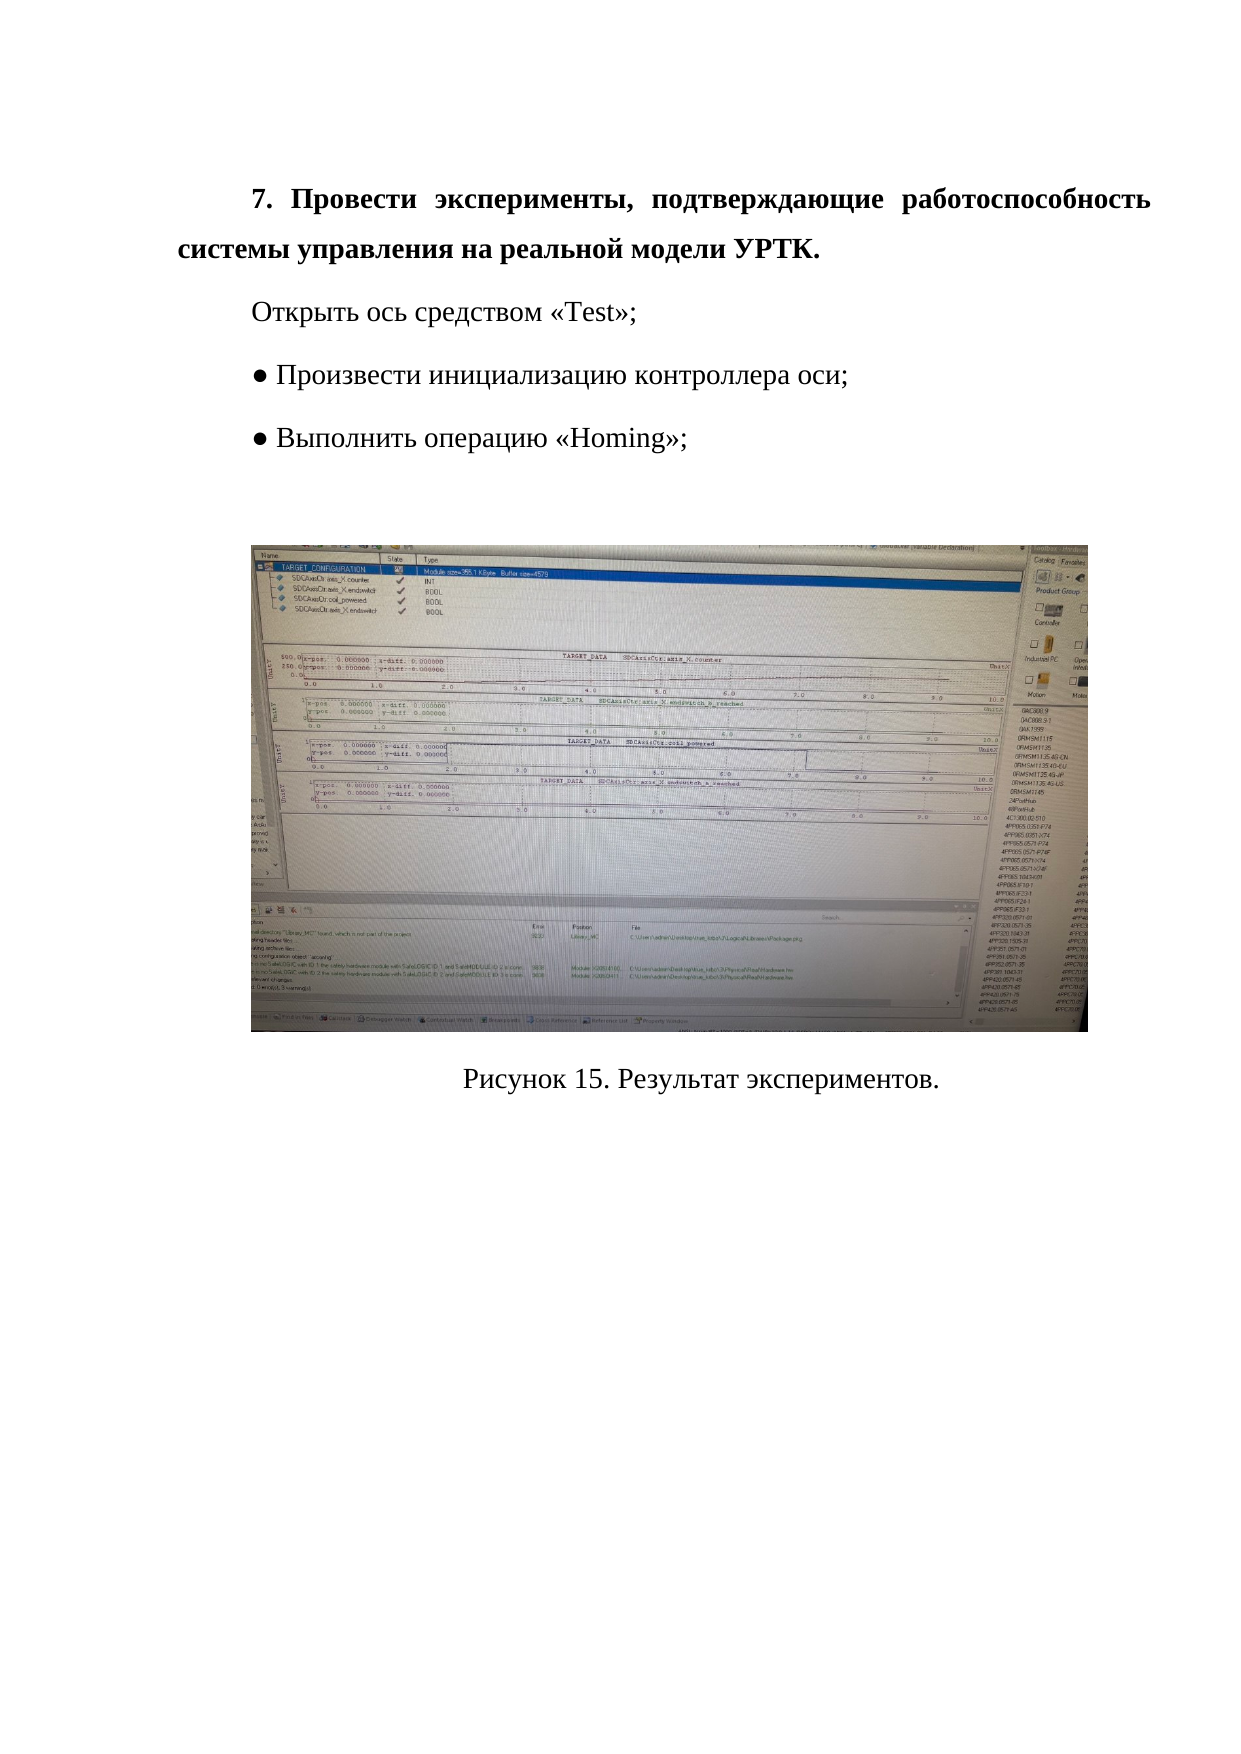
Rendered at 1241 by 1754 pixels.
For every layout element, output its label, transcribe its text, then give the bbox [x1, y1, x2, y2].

text Открыть ось средством «Test»; [177, 294, 1152, 328]
text Рисунок 15. Результат экспериментов. [177, 1061, 1152, 1094]
text ● Выполнить операцию «Homing»; [177, 420, 1152, 453]
text 7. Провести эксперименты, подтверждающие работоспособность системы управления на реальной модели УРТК. [177, 181, 1152, 265]
text ● Произвести инициализацию контроллера оси; [177, 357, 1152, 390]
picture [251, 545, 1088, 1032]
